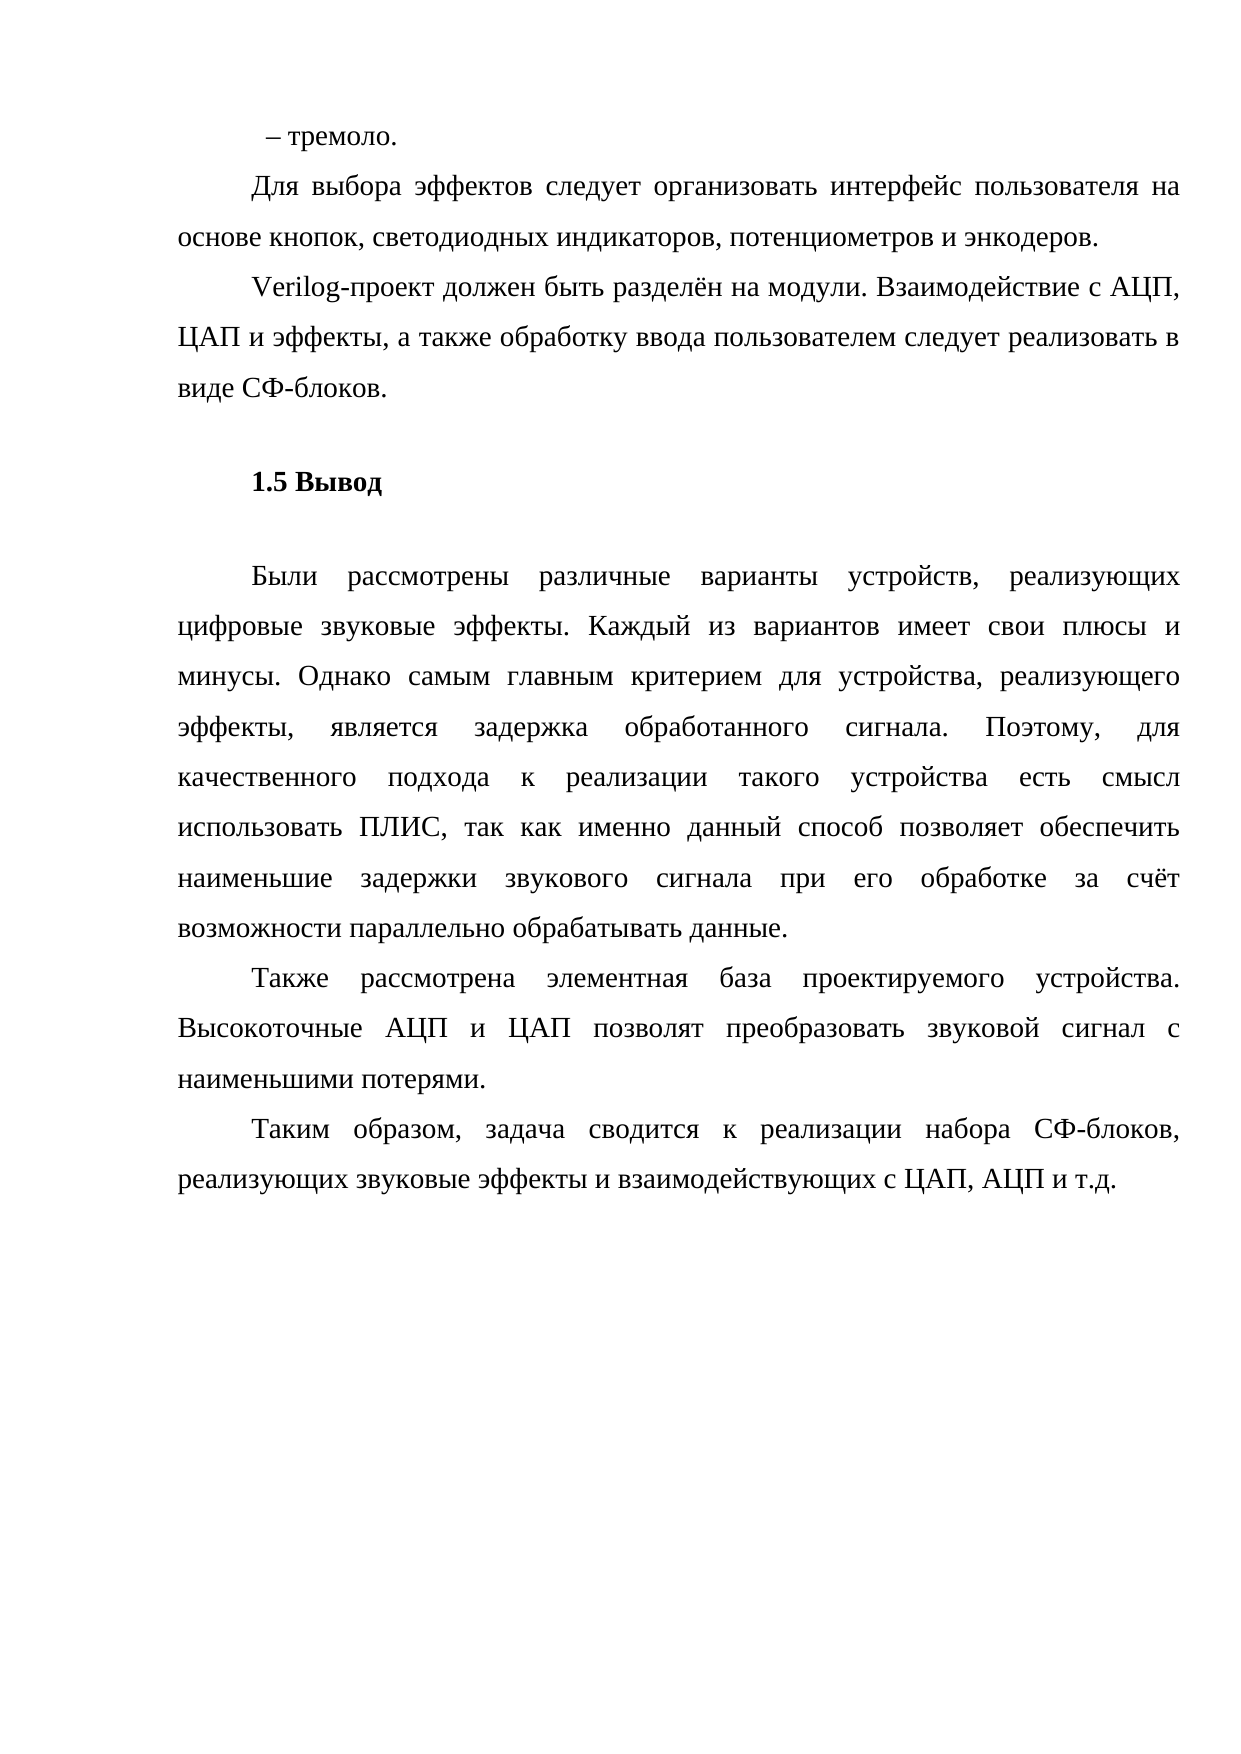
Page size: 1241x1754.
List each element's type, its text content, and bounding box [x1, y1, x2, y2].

text Были рассмотрены различные варианты устройств, реализующих цифровые звуковые эффекты. Каждый из вариантов имеет свои плюсы и минусы. Однако самым главным критерием для устройства, реализующего эффекты, является задержка обработанного сигнала. Поэтому, для качественного подхода к реализации такого устройства есть смысл использовать ПЛИС, так как именно данный способ позволяет обеспечить наименьшие задержки звукового сигнала при его обработке за счёт возможности параллельно обрабатывать данные. [177, 558, 1181, 943]
text Таким образом, задача сводится к реализации набора СФ-блоков, реализующих звуковые эффекты и взаимодействующих с ЦАП, АЦП и т.д. [177, 1111, 1181, 1195]
text тремоло. [192, 118, 1181, 152]
text Для выбора эффектов следует организовать интерфейс пользователя на основе кнопок, светодиодных индикаторов, потенциометров и энкодеров. [177, 168, 1181, 252]
text Также рассмотрена элементная база проектируемого устройства. Высокоточные АЦП и ЦАП позволят преобразовать звуковой сигнал с наименьшими потерями. [177, 960, 1181, 1094]
subtitle Вывод [177, 464, 1181, 497]
text Verilog-проект должен быть разделён на модули. Взаимодействие с АЦП, ЦАП и эффекты, а также обработку ввода пользователем следует реализовать в виде СФ-блоков. [177, 269, 1181, 403]
